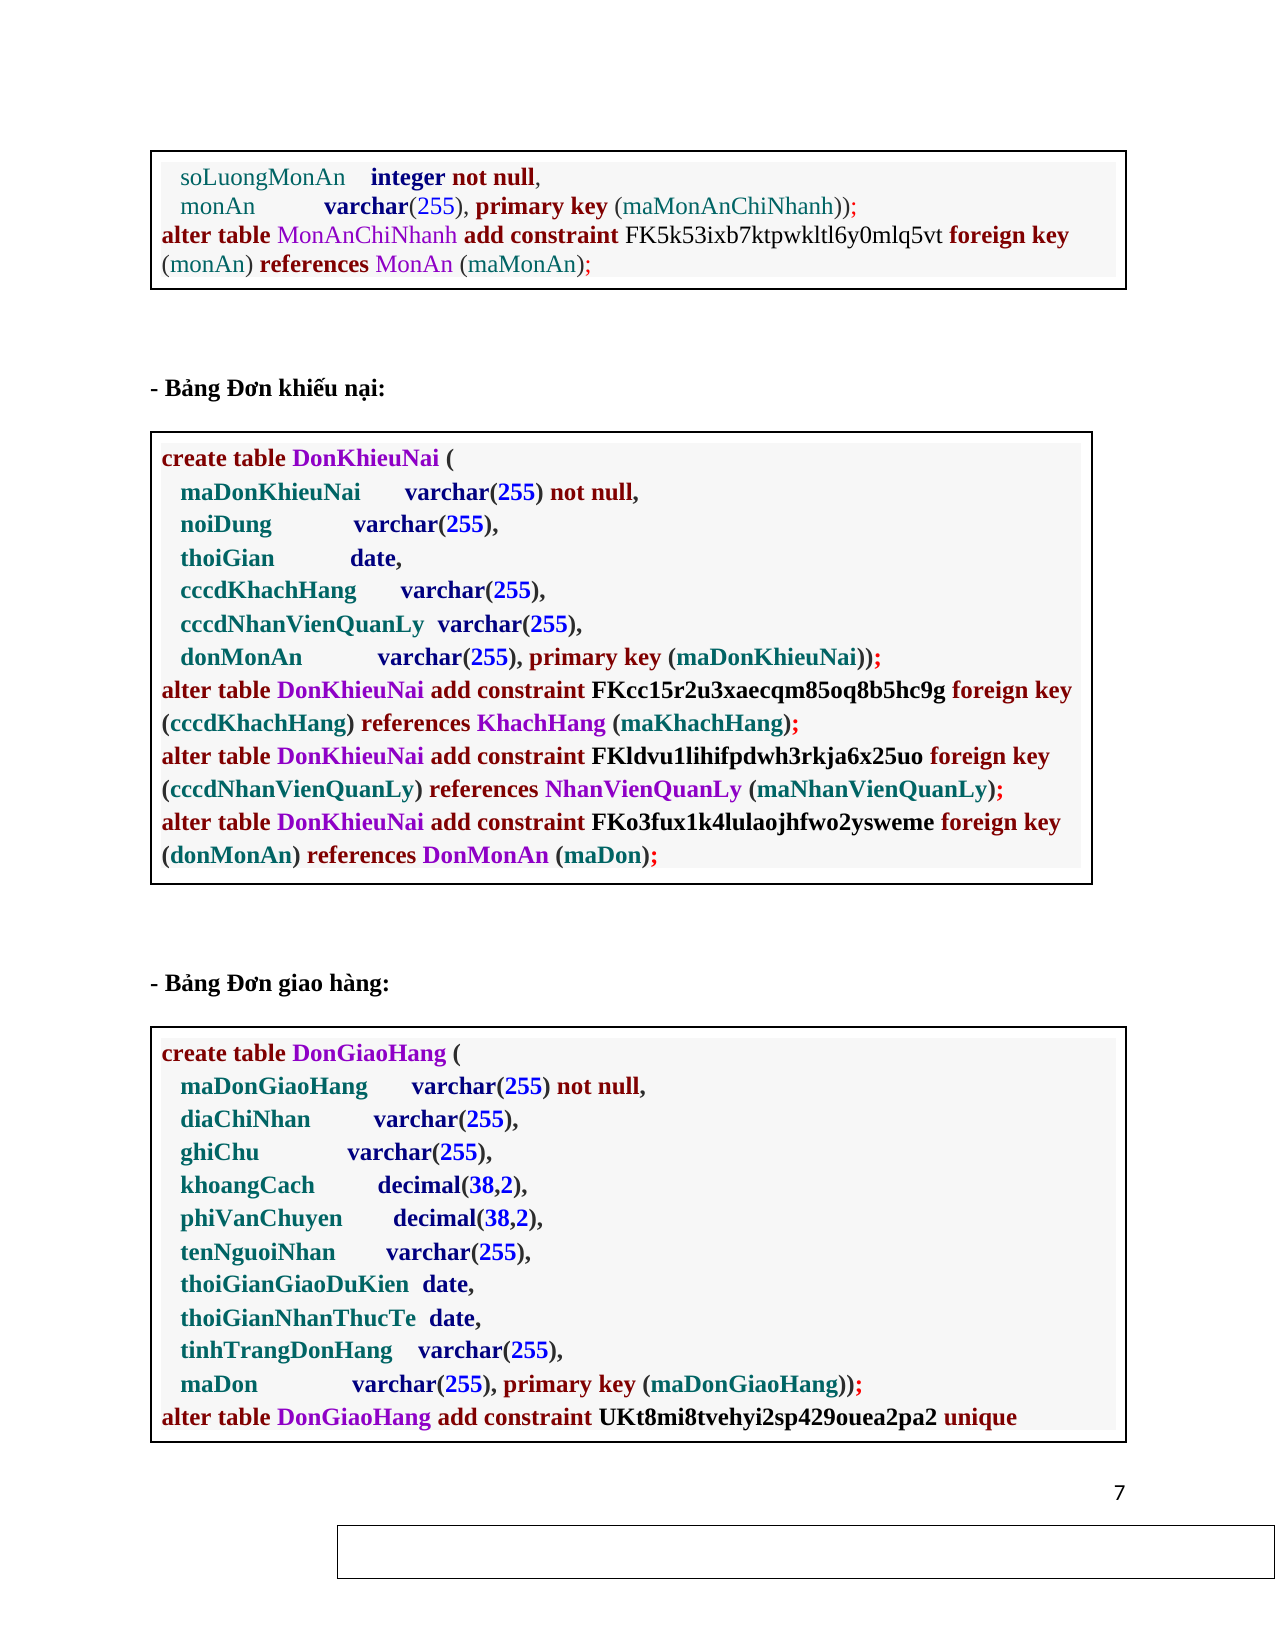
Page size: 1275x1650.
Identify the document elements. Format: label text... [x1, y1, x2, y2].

table_header create table DonKhieuNai ( maDonKhieuNai varchar(255) not null, noiDung varchar(255), thoiGian date, cccdKhachHang varchar(255), cccdNhanVienQuanLy varchar(255), donMonAn varchar(255), primary key (maDonKhieuNai)); alter table DonKhieuNai add constraint FKcc15r2u3xaecqm85oq8b5hc9g foreign key (cccdKhachHang) references KhachHang (maKhachHang); alter table DonKhieuNai add constraint FKldvu1lihifpdwh3rkja6x25uo foreign key (cccdNhanVienQuanLy) references NhanVienQuanLy (maNhanVienQuanLy); alter table DonKhieuNai add constraint FKo3fux1k4lulaojhfwo2ysweme foreign key (donMonAn) references DonMonAn (maDon); [152, 433, 1091, 883]
subtitle - Bảng Đơn khiếu nại: [150, 373, 1125, 402]
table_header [152, 152, 1125, 288]
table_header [152, 1028, 1125, 1441]
subtitle - Bảng Đơn giao hàng: [150, 968, 1125, 997]
